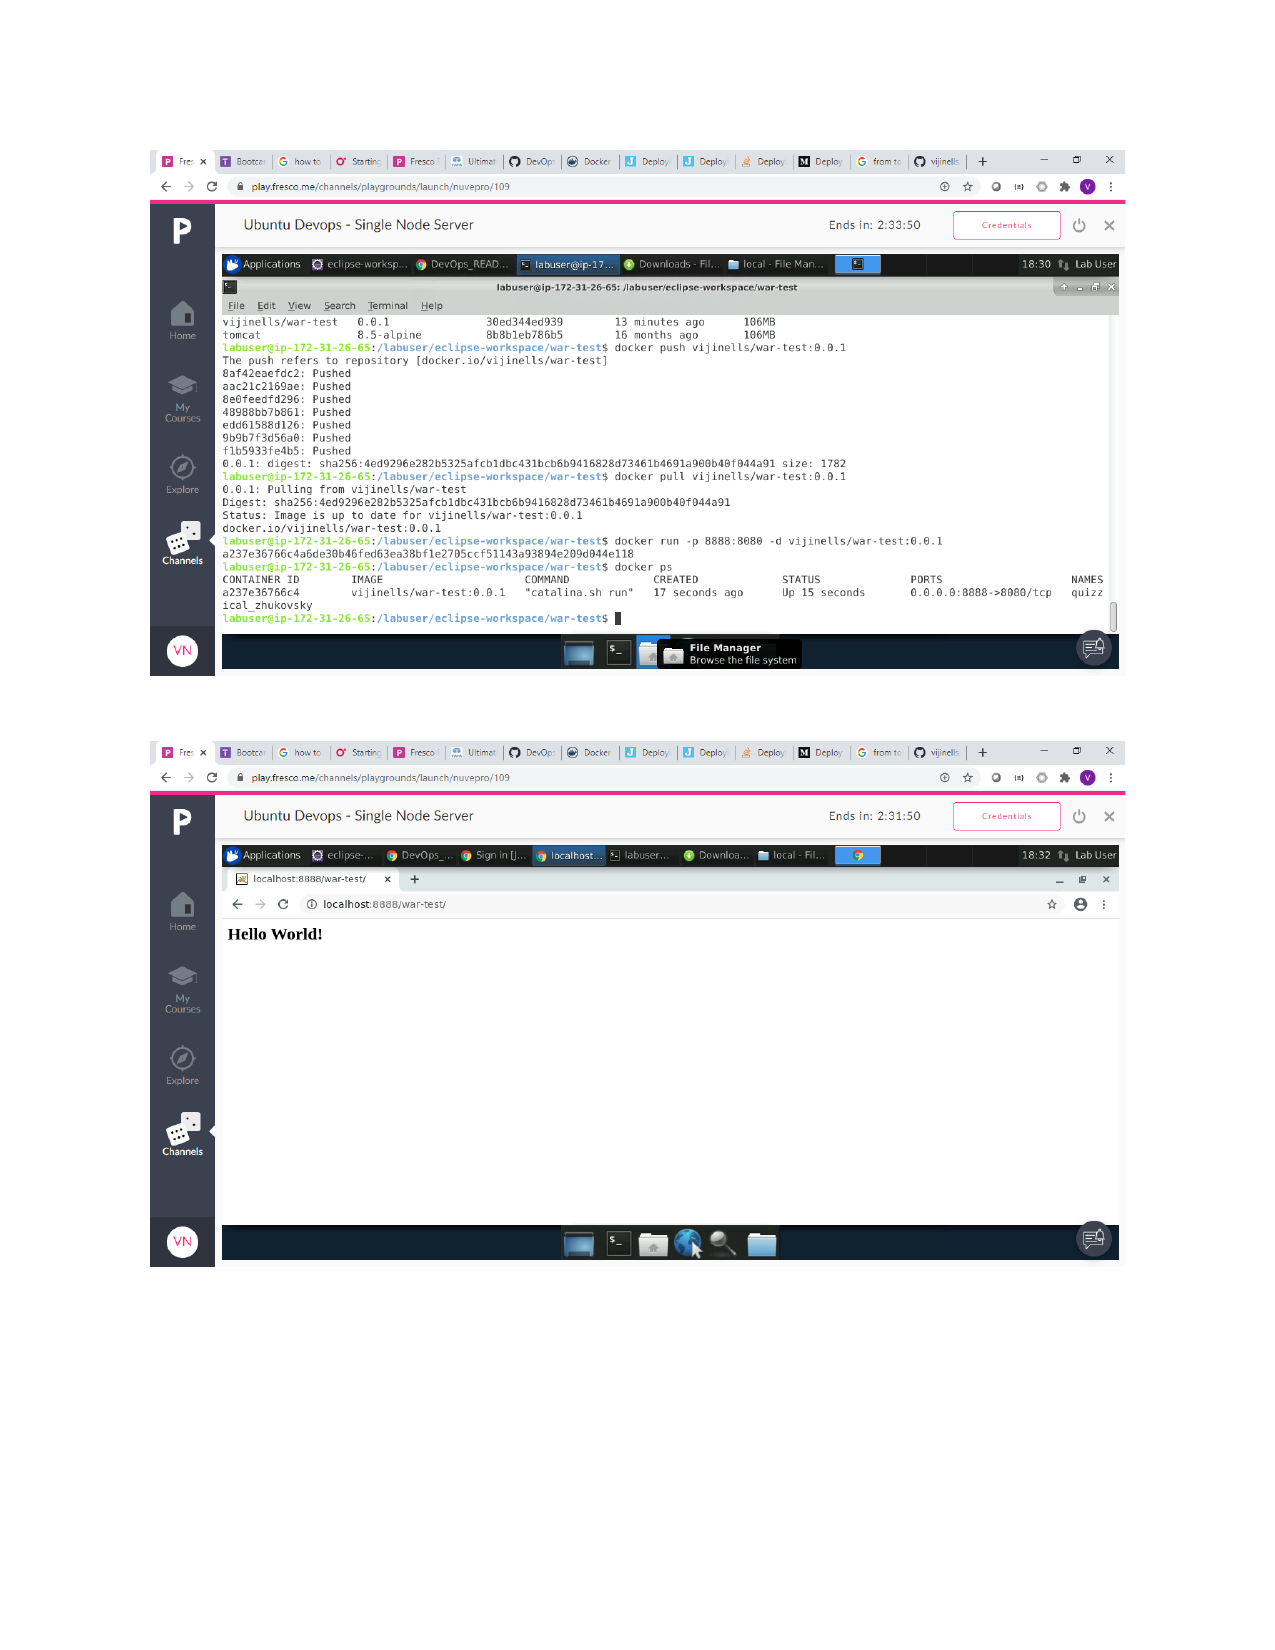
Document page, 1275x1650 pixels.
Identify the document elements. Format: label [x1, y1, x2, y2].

picture [150, 150, 1125, 676]
picture [150, 741, 1125, 1267]
